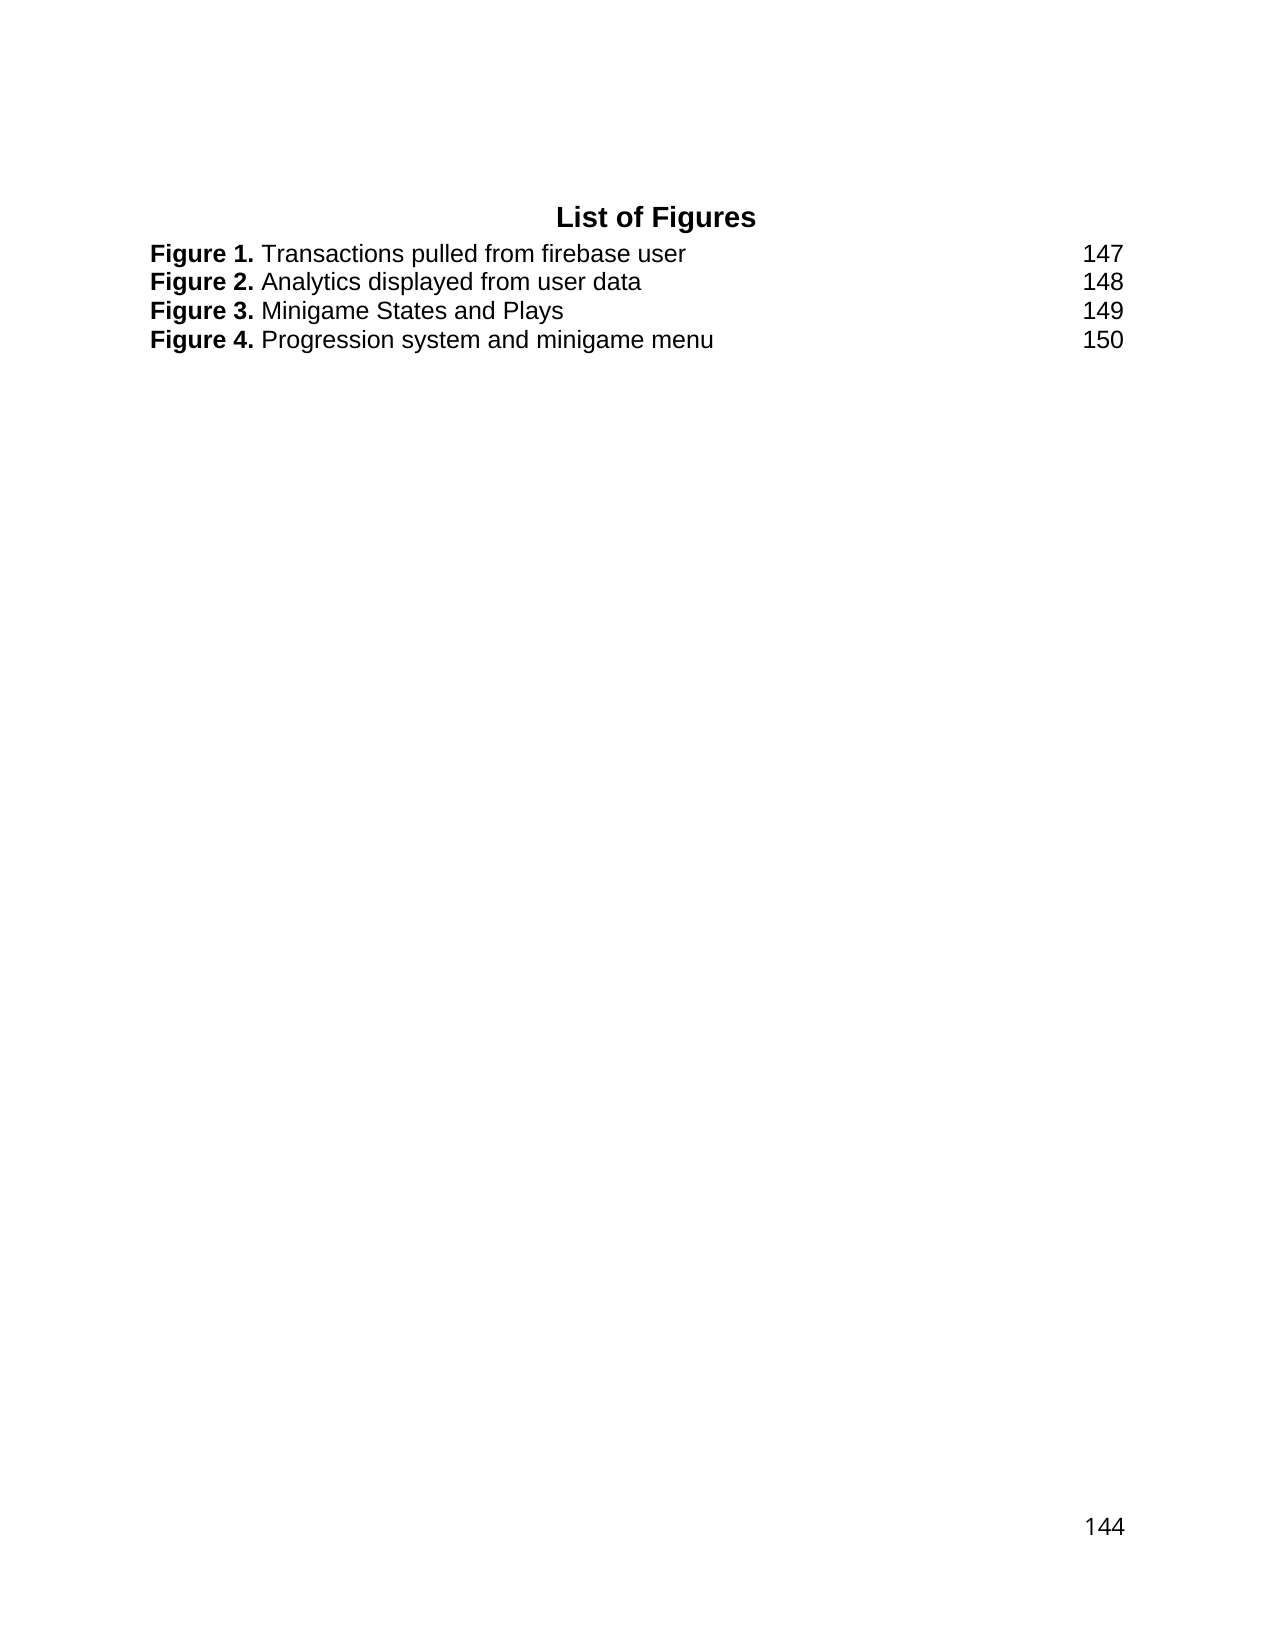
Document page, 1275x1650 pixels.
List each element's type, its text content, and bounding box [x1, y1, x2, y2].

text List of Figures [187, 200, 1125, 233]
